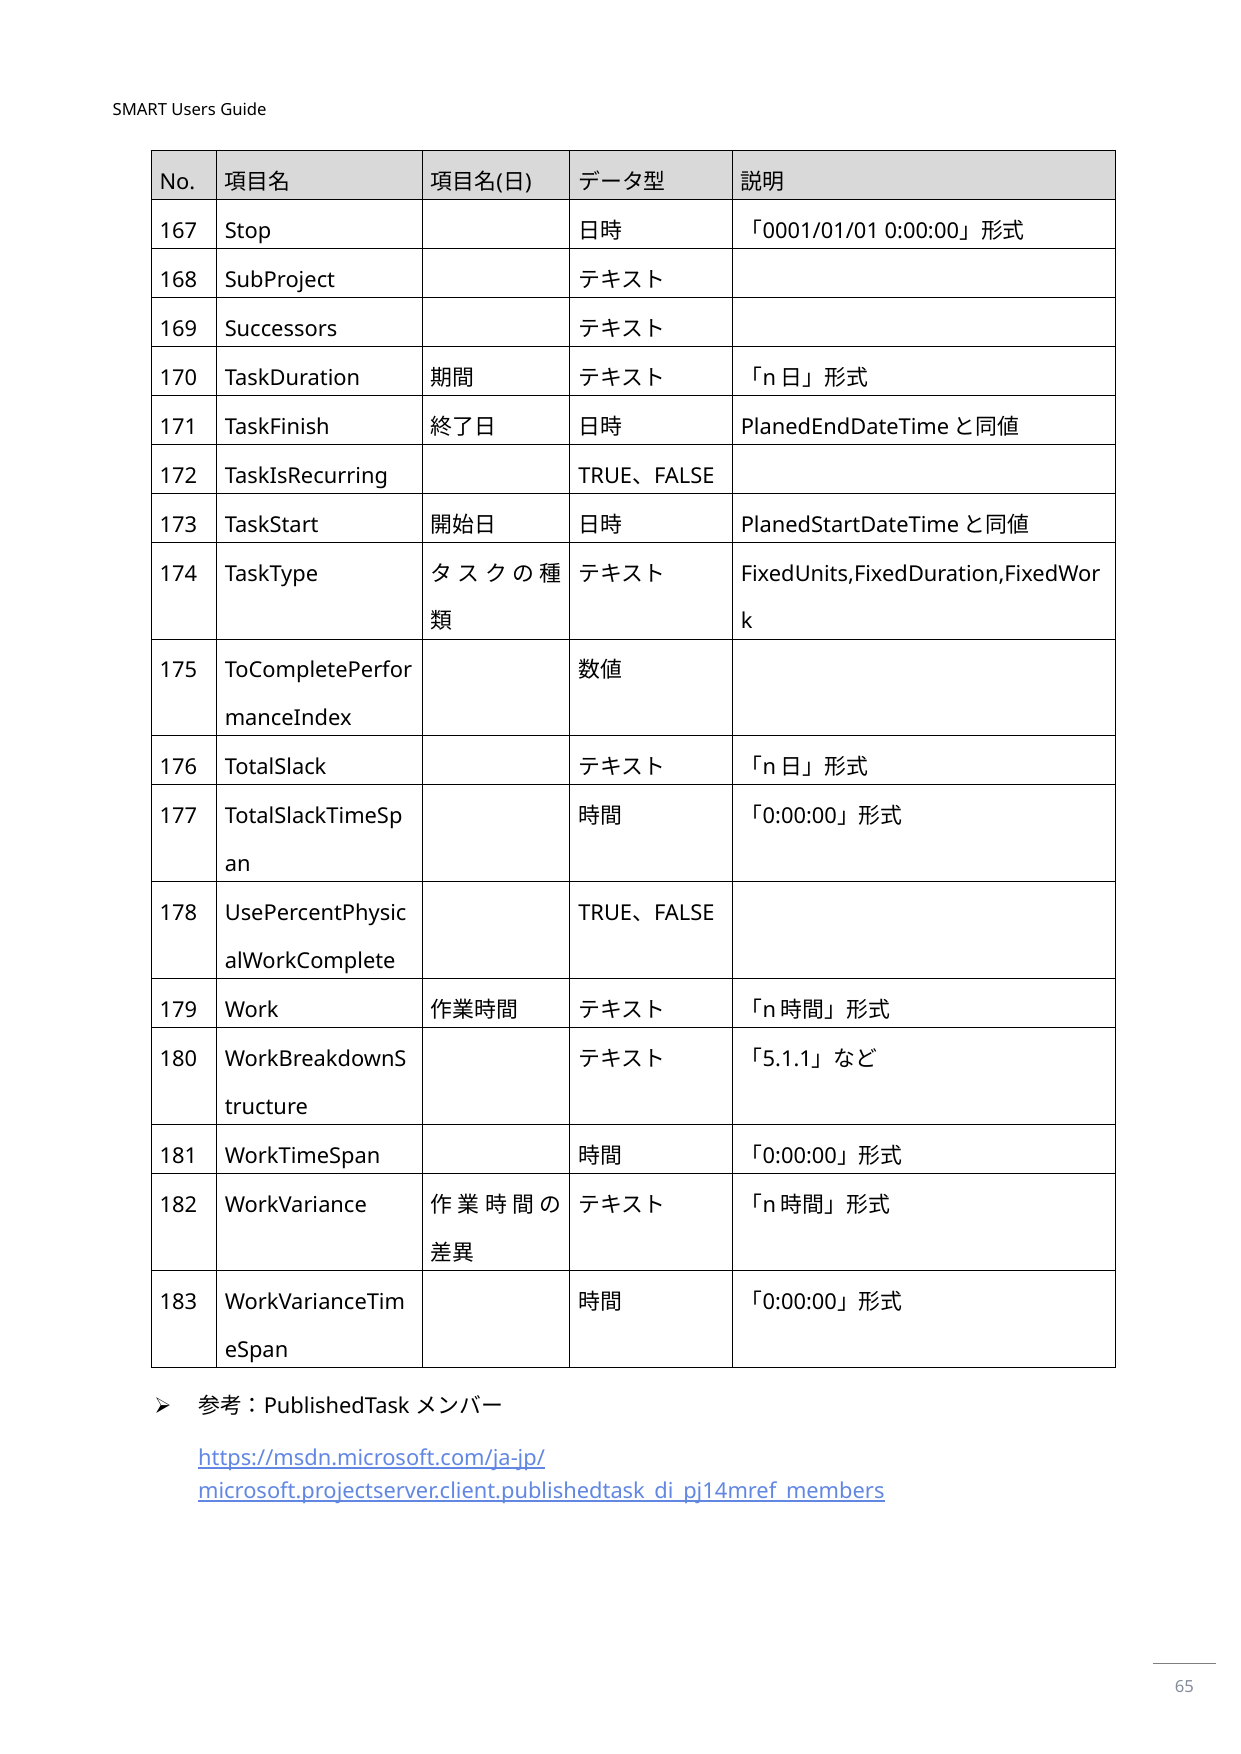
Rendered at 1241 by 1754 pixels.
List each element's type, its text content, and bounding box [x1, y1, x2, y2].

table_cell テキスト [570, 347, 732, 395]
table_cell [423, 200, 569, 248]
table_cell TaskIsRecurring [217, 445, 422, 493]
table_header 項目名(日) [423, 151, 569, 199]
table_cell テキスト [570, 979, 732, 1027]
table_cell 終了日 [423, 396, 569, 444]
table_cell 数値 [570, 640, 732, 735]
table_cell [423, 736, 569, 784]
table_cell 作業時間の差異 [423, 1174, 569, 1270]
table_cell TaskType [217, 543, 422, 638]
table_cell WorkVariance [217, 1174, 422, 1270]
list https://msdn.microsoft.com/ja-jp/microsoft.projectserver.client.publishedtask_di_pj14mref_members [198, 1438, 1106, 1505]
table_cell TRUE、FALSE [570, 445, 732, 493]
table_cell Stop [217, 200, 422, 248]
table_header No. [152, 151, 216, 199]
table_cell 「n日」形式 [733, 347, 1115, 395]
table_cell テキスト [570, 249, 732, 297]
table_cell 開始日 [423, 494, 569, 542]
table_cell [423, 785, 569, 881]
table_cell [152, 1125, 216, 1173]
table_cell Successors [217, 298, 422, 346]
table_header 説明 [733, 151, 1115, 199]
table_cell [733, 882, 1115, 978]
table_cell [733, 249, 1115, 297]
table_cell 「n時間」形式 [733, 1174, 1115, 1270]
table_cell 時間 [570, 1271, 732, 1367]
table_cell [152, 249, 216, 297]
table_cell WorkVarianceTimeSpan [217, 1271, 422, 1367]
table_cell [152, 347, 216, 395]
table_cell [152, 543, 216, 638]
table_cell [152, 1271, 216, 1367]
text 参考：PublishedTask メンバー [154, 1386, 1106, 1420]
table_cell 「0:00:00」形式 [733, 785, 1115, 881]
table_cell [152, 640, 216, 735]
table_cell TaskFinish [217, 396, 422, 444]
table_cell [152, 1174, 216, 1270]
table_cell UsePercentPhysicalWorkComplete [217, 882, 422, 978]
table_cell TRUE、FALSE [570, 882, 732, 978]
table_cell 作業時間 [423, 979, 569, 1027]
table_cell 時間 [570, 1125, 732, 1173]
table_cell [152, 396, 216, 444]
table_cell [152, 736, 216, 784]
table_cell [152, 1028, 216, 1124]
table_cell WorkTimeSpan [217, 1125, 422, 1173]
table_cell [733, 298, 1115, 346]
table_cell 「n日」形式 [733, 736, 1115, 784]
table_header 項目名 [217, 151, 422, 199]
table_cell [152, 298, 216, 346]
table_cell [423, 882, 569, 978]
table_cell TotalSlackTimeSpan [217, 785, 422, 881]
table_cell [423, 1271, 569, 1367]
table_cell PlanedStartDateTimeと同値 [733, 494, 1115, 542]
table_cell [152, 200, 216, 248]
table_cell テキスト [570, 543, 732, 638]
table_cell [152, 882, 216, 978]
table_cell [152, 785, 216, 881]
table_cell タスクの種類 [423, 543, 569, 638]
table_cell 日時 [570, 200, 732, 248]
table_cell 時間 [570, 785, 732, 881]
table_cell [152, 445, 216, 493]
table_cell [423, 640, 569, 735]
table_cell テキスト [570, 1174, 732, 1270]
table_cell 「0:00:00」形式 [733, 1125, 1115, 1173]
table_cell [733, 640, 1115, 735]
table_cell WorkBreakdownStructure [217, 1028, 422, 1124]
table_cell SubProject [217, 249, 422, 297]
table_cell [423, 298, 569, 346]
table_cell テキスト [570, 736, 732, 784]
table_cell Work [217, 979, 422, 1027]
table_cell PlanedEndDateTimeと同値 [733, 396, 1115, 444]
table_cell [423, 1028, 569, 1124]
table_cell 期間 [423, 347, 569, 395]
table_cell 「n時間」形式 [733, 979, 1115, 1027]
table_cell ToCompletePerformanceIndex [217, 640, 422, 735]
table_cell [423, 445, 569, 493]
table_header データ型 [570, 151, 732, 199]
table_cell TotalSlack [217, 736, 422, 784]
table_cell TaskDuration [217, 347, 422, 395]
table_cell 「5.1.1」など [733, 1028, 1115, 1124]
table_cell [152, 979, 216, 1027]
table_cell FixedUnits,FixedDuration,FixedWork [733, 543, 1115, 638]
table_cell 「0:00:00」形式 [733, 1271, 1115, 1367]
table_cell 「0001/01/01 0:00:00」形式 [733, 200, 1115, 248]
table_cell [152, 494, 216, 542]
table_cell 日時 [570, 396, 732, 444]
table_cell [423, 249, 569, 297]
table_cell テキスト [570, 298, 732, 346]
table_cell 日時 [570, 494, 732, 542]
table_cell [733, 445, 1115, 493]
table_cell テキスト [570, 1028, 732, 1124]
table_cell TaskStart [217, 494, 422, 542]
table_cell [423, 1125, 569, 1173]
